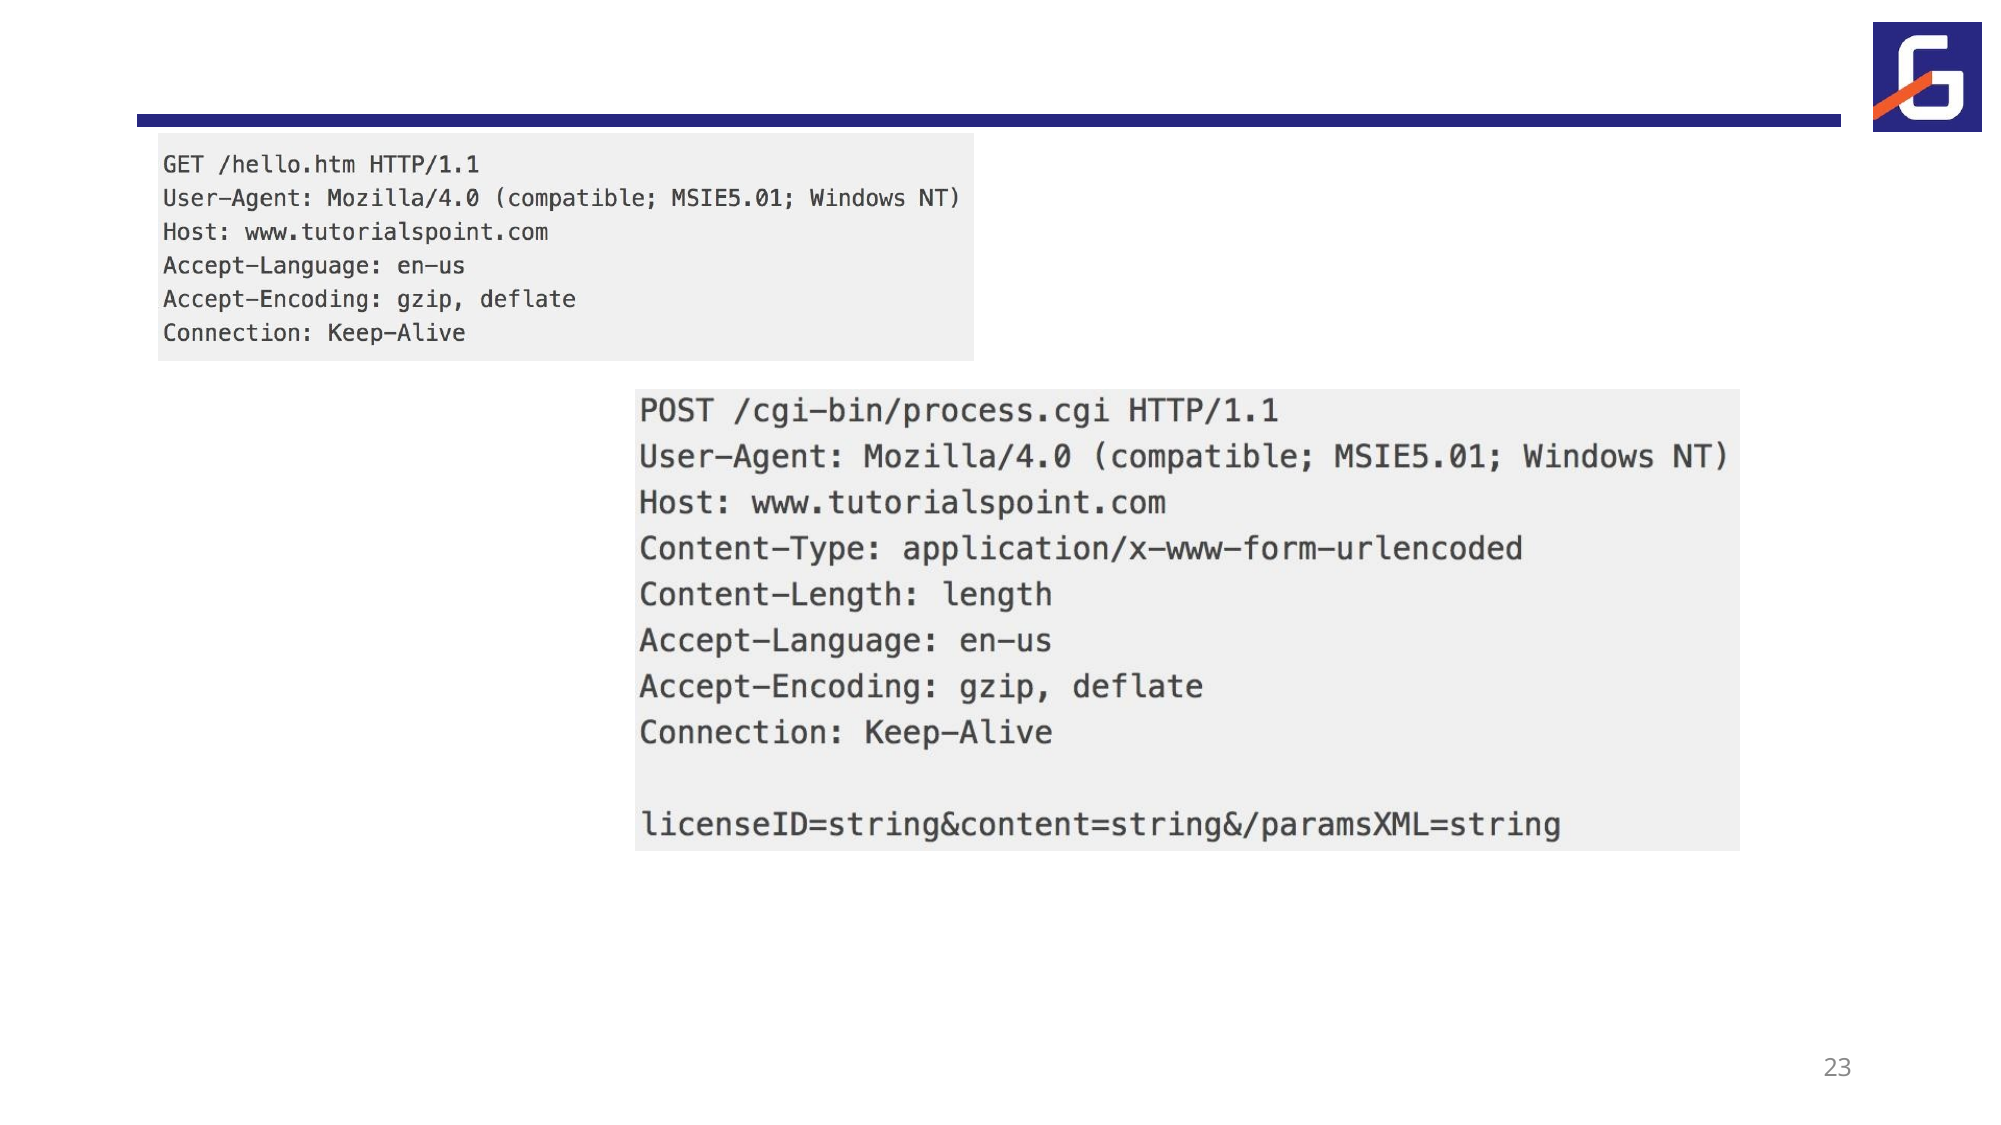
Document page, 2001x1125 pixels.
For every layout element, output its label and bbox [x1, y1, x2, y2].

picture [635, 389, 1740, 851]
picture [1873, 22, 1982, 132]
picture [158, 133, 974, 361]
